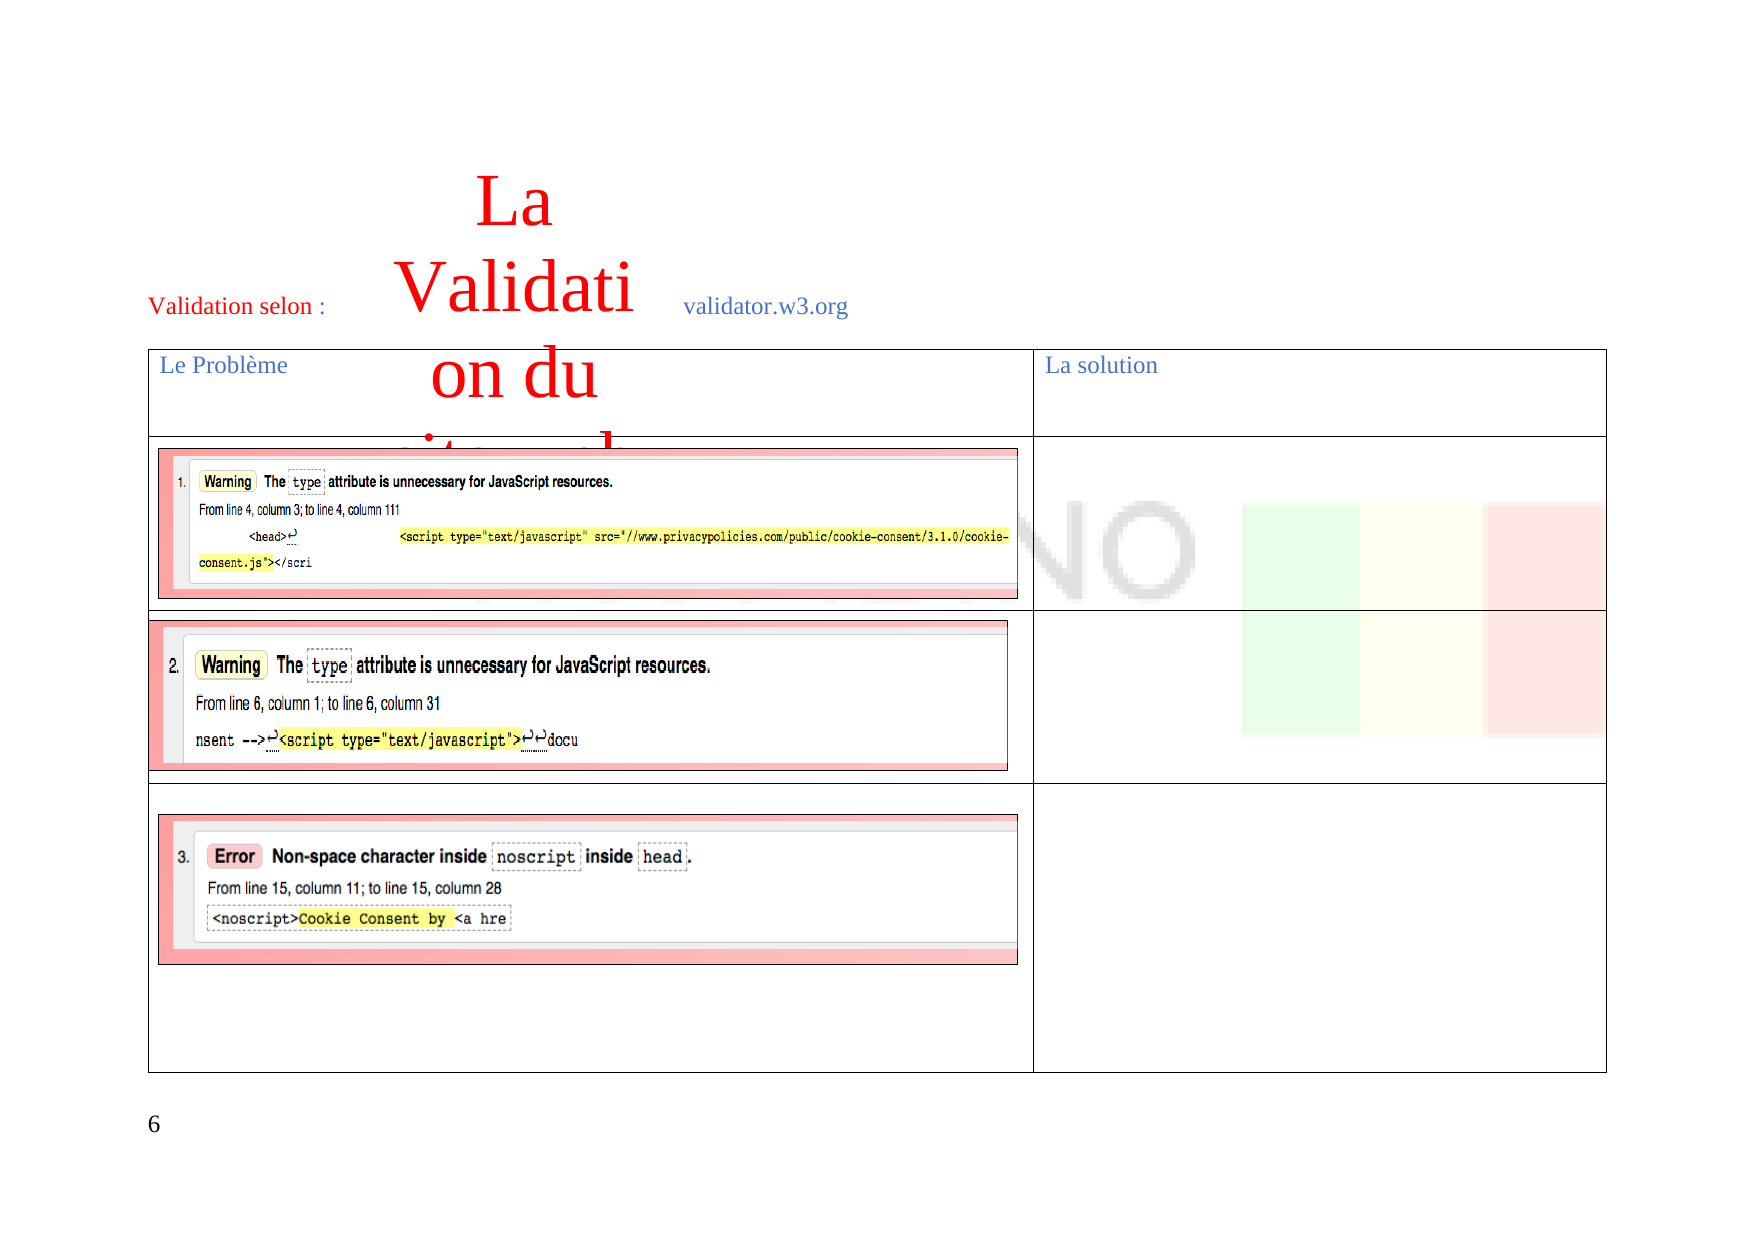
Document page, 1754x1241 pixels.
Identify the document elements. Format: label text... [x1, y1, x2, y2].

picture [163, 627, 1008, 763]
table_header La solution [1034, 350, 1606, 436]
picture [173, 456, 1018, 589]
table_cell [1034, 784, 1606, 1072]
table_header Le Problème [149, 350, 1033, 436]
table_cell [149, 437, 1033, 610]
picture [173, 821, 1018, 949]
table_cell [1034, 611, 1606, 783]
table_cell [1034, 437, 1606, 610]
text Validation selon : validator.w3.org [148, 291, 1606, 320]
table_cell [149, 611, 1033, 783]
table_cell [149, 784, 1033, 1072]
